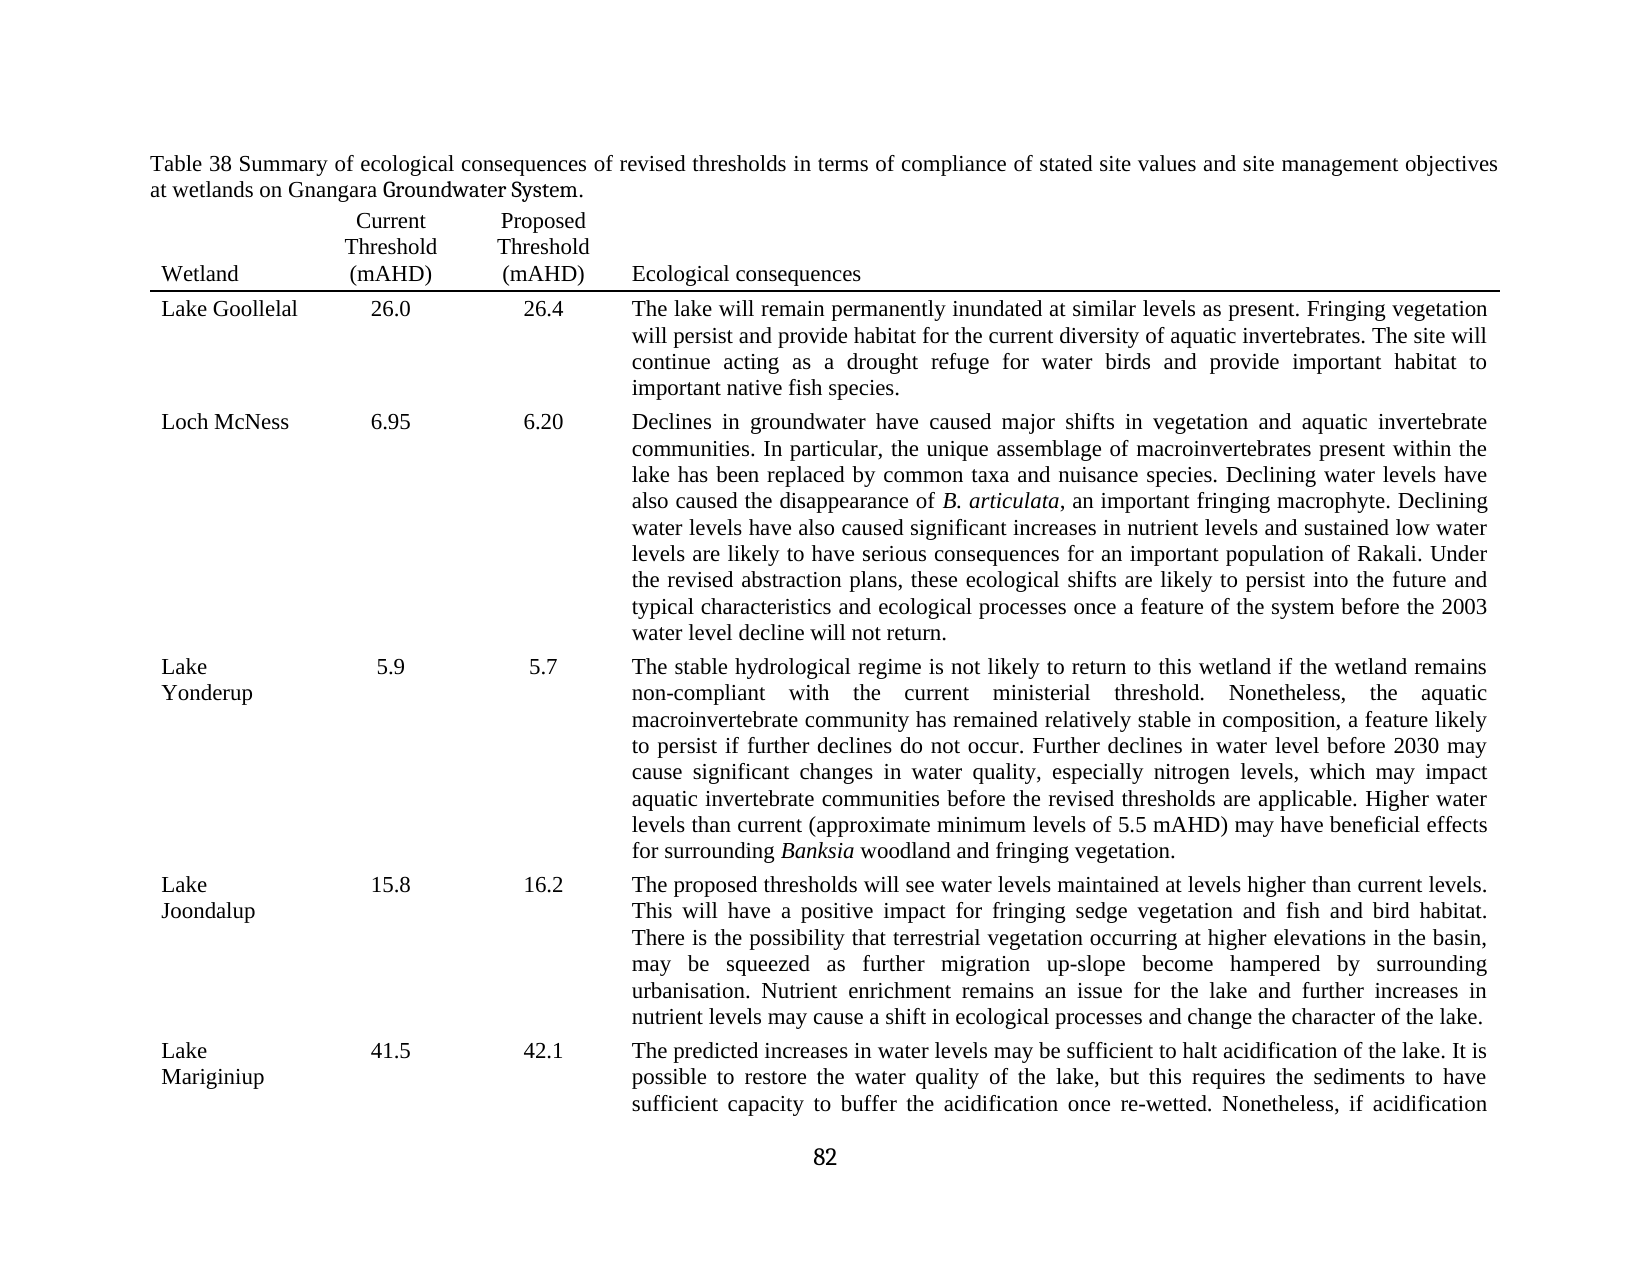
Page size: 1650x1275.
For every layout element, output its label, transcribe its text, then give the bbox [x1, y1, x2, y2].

table_cell Lake Mariginiup [150, 1033, 315, 1116]
table_cell 6.95 [315, 405, 466, 649]
table_cell The stable hydrological regime is not likely to return to this wetland if the wetland remains non-compliant with the current ministerial threshold. Nonetheless, the aquatic macroinvertebrate community has remained relatively stable in composition, a feature likely to persist if further declines do not occur. Further declines in water level before 2030 may cause significant changes in water quality, especially nitrogen levels, which may impact aquatic invertebrate communities before the revised thresholds are applicable. Higher water levels than current (approximate minimum levels of 5.5 mAHD) may have beneficial effects for surrounding Banksia woodland and fringing vegetation. [620, 649, 1500, 867]
table_header Current Threshold (mAHD) [315, 204, 466, 290]
table_cell 5.9 [315, 649, 466, 867]
table_header Ecological consequences [620, 204, 1500, 290]
table_cell Declines in groundwater have caused major shifts in vegetation and aquatic invertebrate communities. In particular, the unique assemblage of macroinvertebrates present within the lake has been replaced by common taxa and nuisance species. Declining water levels have also caused the disappearance of B. articulata, an important fringing macrophyte. Declining water levels have also caused significant increases in nutrient levels and sustained low water levels are likely to have serious consequences for an important population of Rakali. Under the revised abstraction plans, these ecological shifts are likely to persist into the future and typical characteristics and ecological processes once a feature of the system before the 2003 water level decline will not return. [620, 405, 1500, 649]
table_cell Loch McNess [150, 405, 315, 649]
table_header Wetland [150, 204, 315, 290]
table_cell 5.7 [466, 649, 620, 867]
table_cell The lake will remain permanently inundated at similar levels as present. Fringing vegetation will persist and provide habitat for the current diversity of aquatic invertebrates. The site will continue acting as a drought refuge for water birds and provide important habitat to important native fish species. [620, 292, 1500, 404]
table_cell 15.8 [315, 868, 466, 1033]
table_cell 16.2 [466, 868, 620, 1033]
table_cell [620, 1033, 1500, 1116]
table_cell The proposed thresholds will see water levels maintained at levels higher than current levels. This will have a positive impact for fringing sedge vegetation and fish and bird habitat. There is the possibility that terrestrial vegetation occurring at higher elevations in the basin, may be squeezed as further migration up-slope become hampered by surrounding urbanisation. Nutrient enrichment remains an issue for the lake and further increases in nutrient levels may cause a shift in ecological processes and change the character of the lake. [620, 868, 1500, 1033]
table_cell Lake Goollelal [150, 292, 315, 404]
table_header Proposed Threshold (mAHD) [466, 204, 620, 290]
table_cell 26.0 [315, 292, 466, 404]
table_cell 26.4 [466, 292, 620, 404]
table_cell Lake Joondalup [150, 868, 315, 1033]
table_cell Lake Yonderup [150, 649, 315, 867]
table_cell 41.5 [315, 1033, 466, 1116]
table_cell 42.1 [466, 1033, 620, 1116]
text Table 38 Summary of ecological consequences of revised thresholds in terms of compliance of stated site values and site management objectives at wetlands on Gnangara Groundwater System. [150, 150, 1500, 203]
table_cell 6.20 [466, 405, 620, 649]
